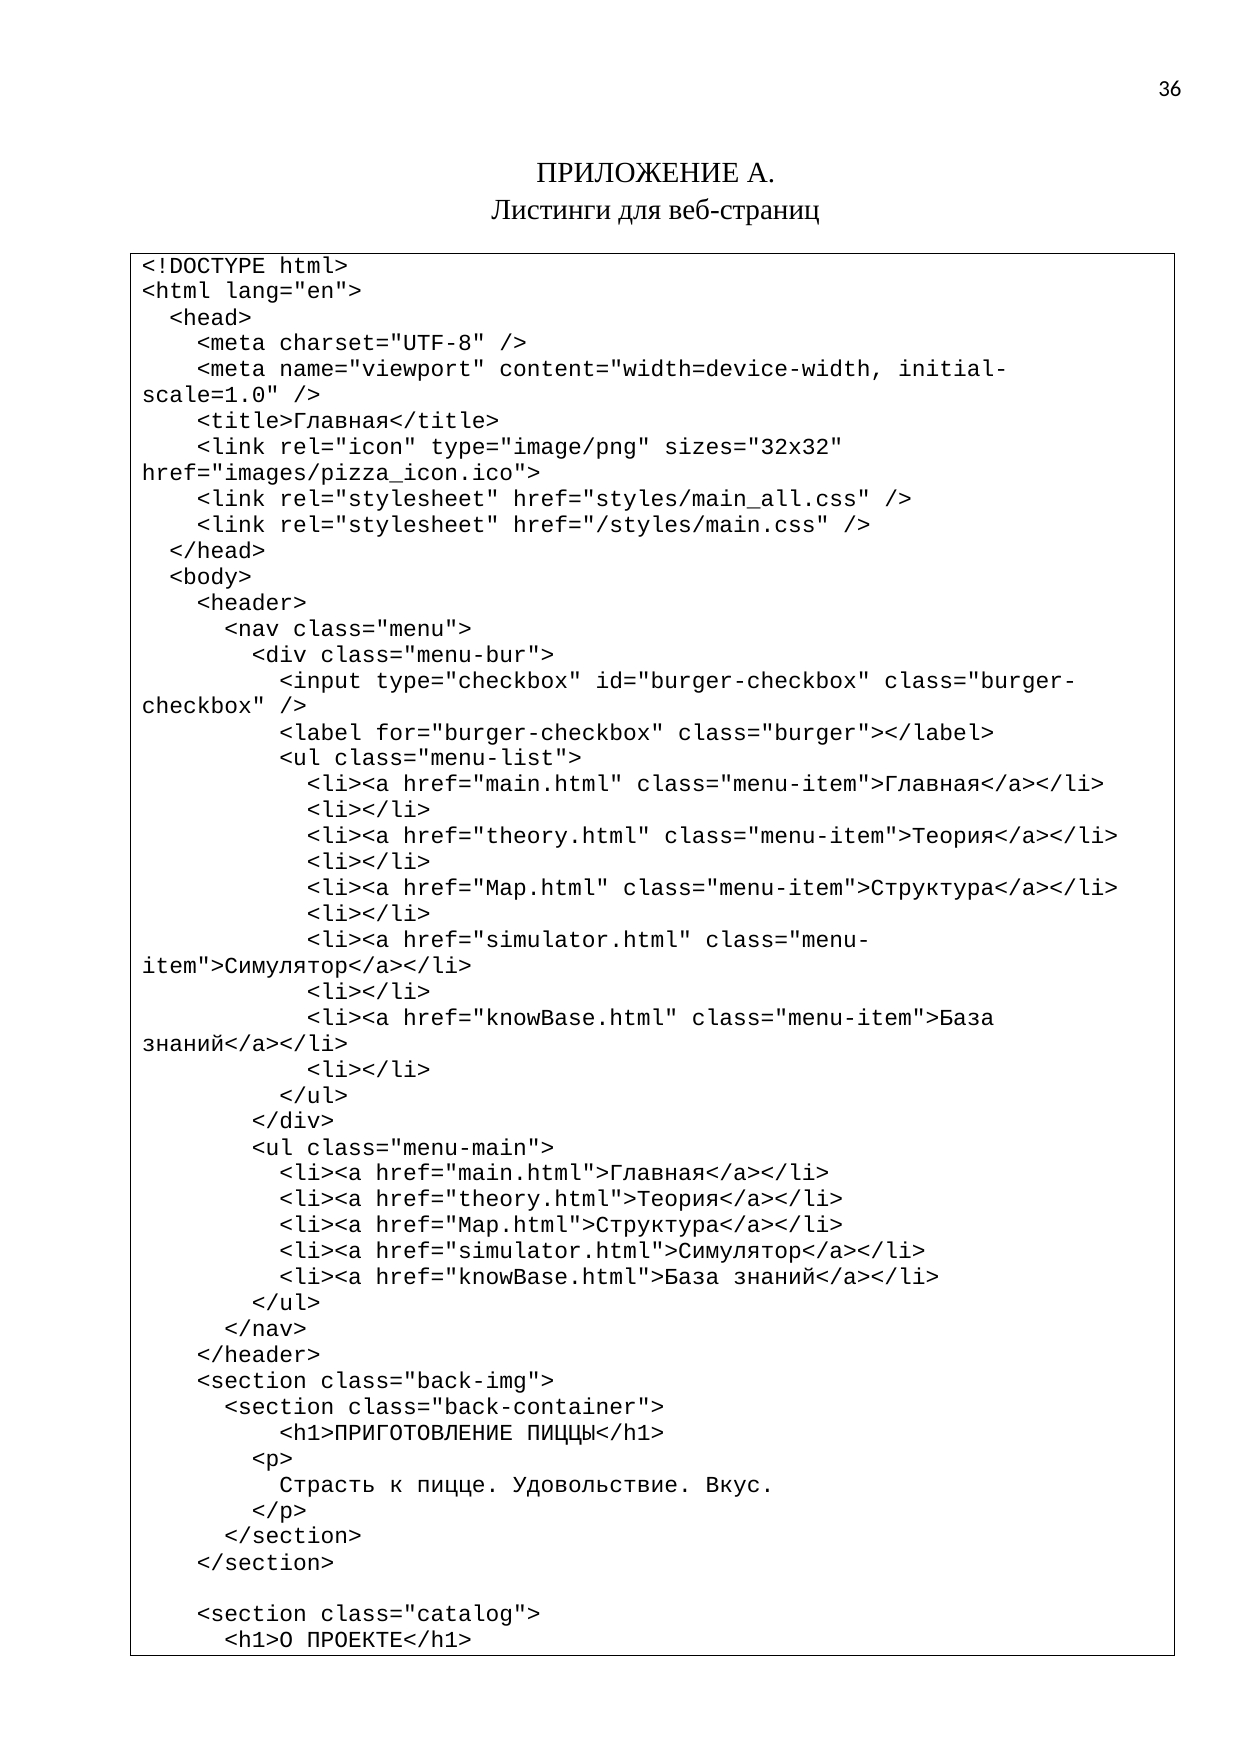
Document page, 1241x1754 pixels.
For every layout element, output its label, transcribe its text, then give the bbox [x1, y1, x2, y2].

subtitle ПРИЛОЖЕНИЕ А. Листинги для веб-страниц [130, 156, 1181, 225]
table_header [131, 254, 1174, 1654]
